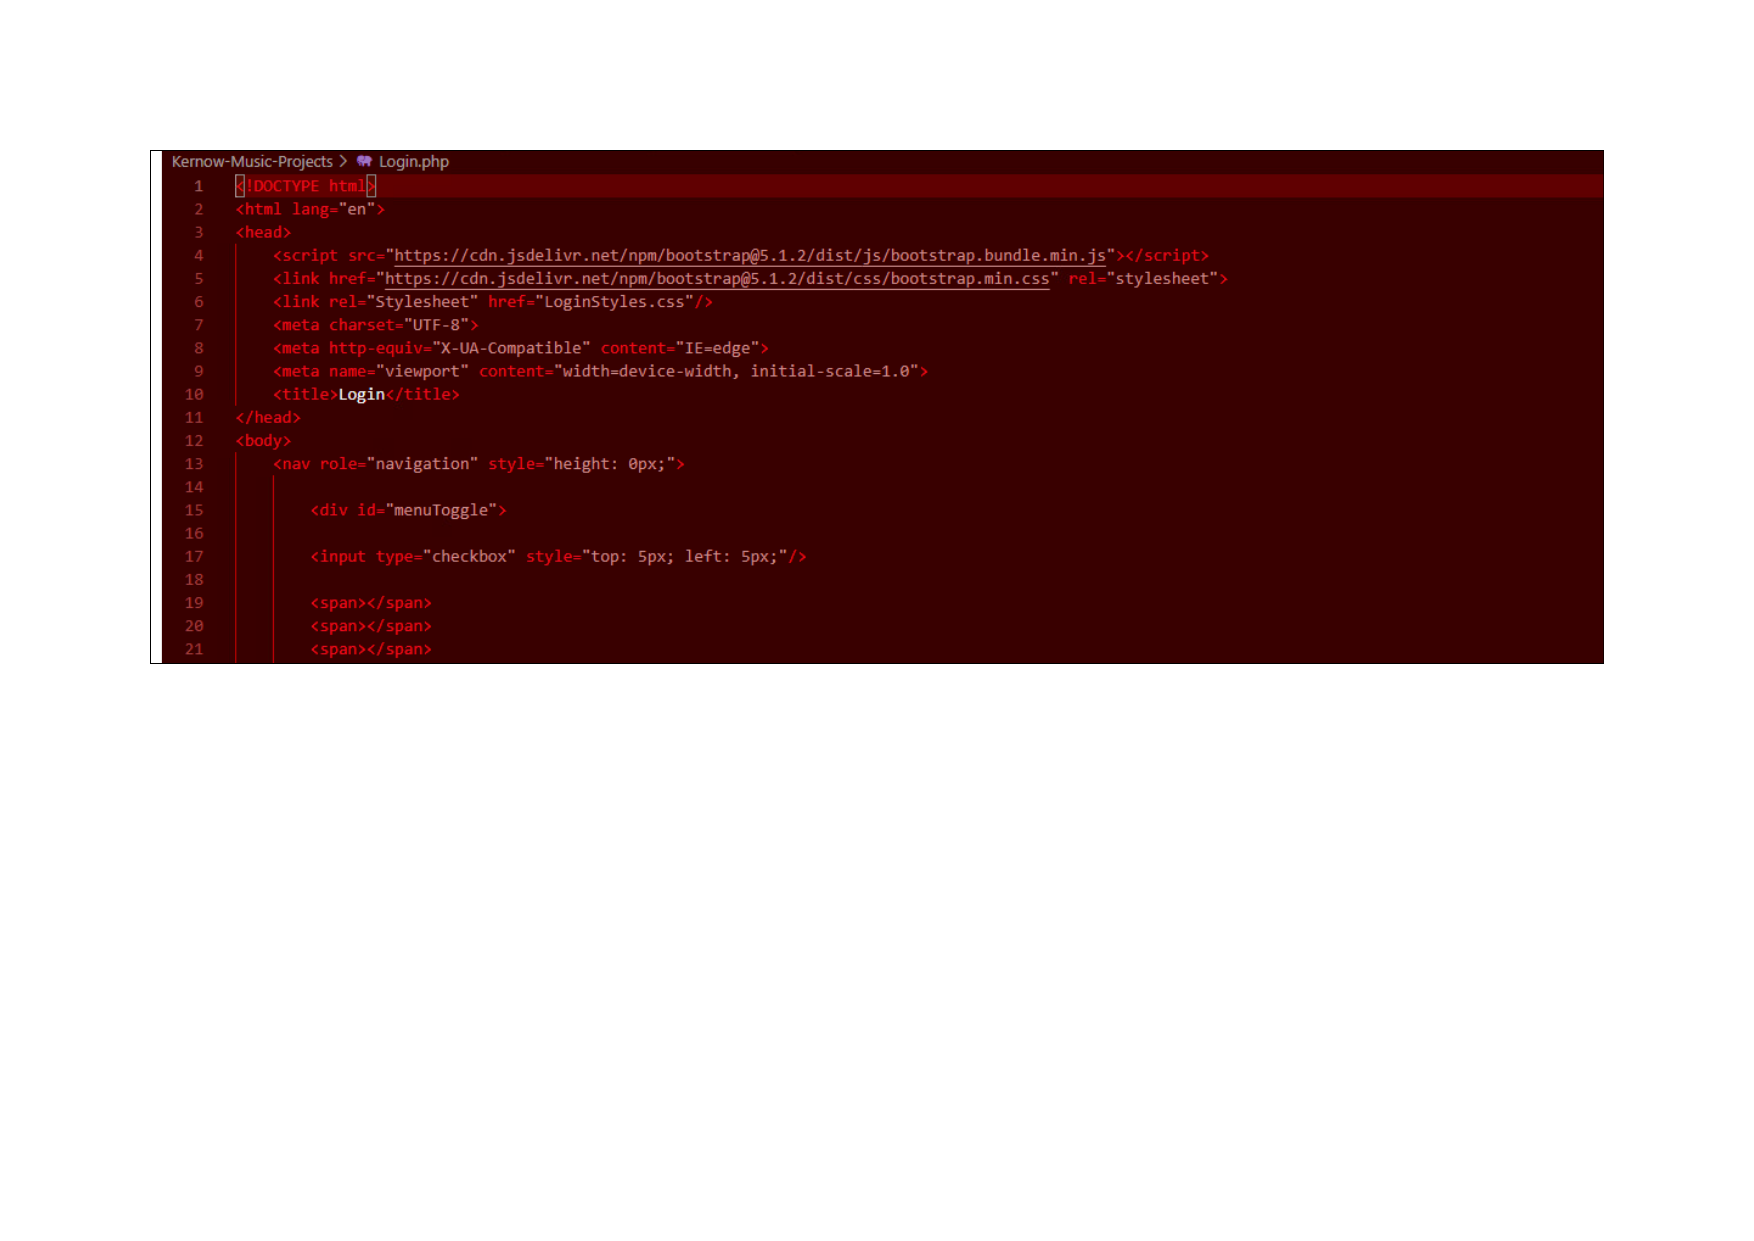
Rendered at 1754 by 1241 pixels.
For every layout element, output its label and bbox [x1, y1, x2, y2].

picture [161, 151, 1604, 663]
table_cell [151, 151, 161, 663]
